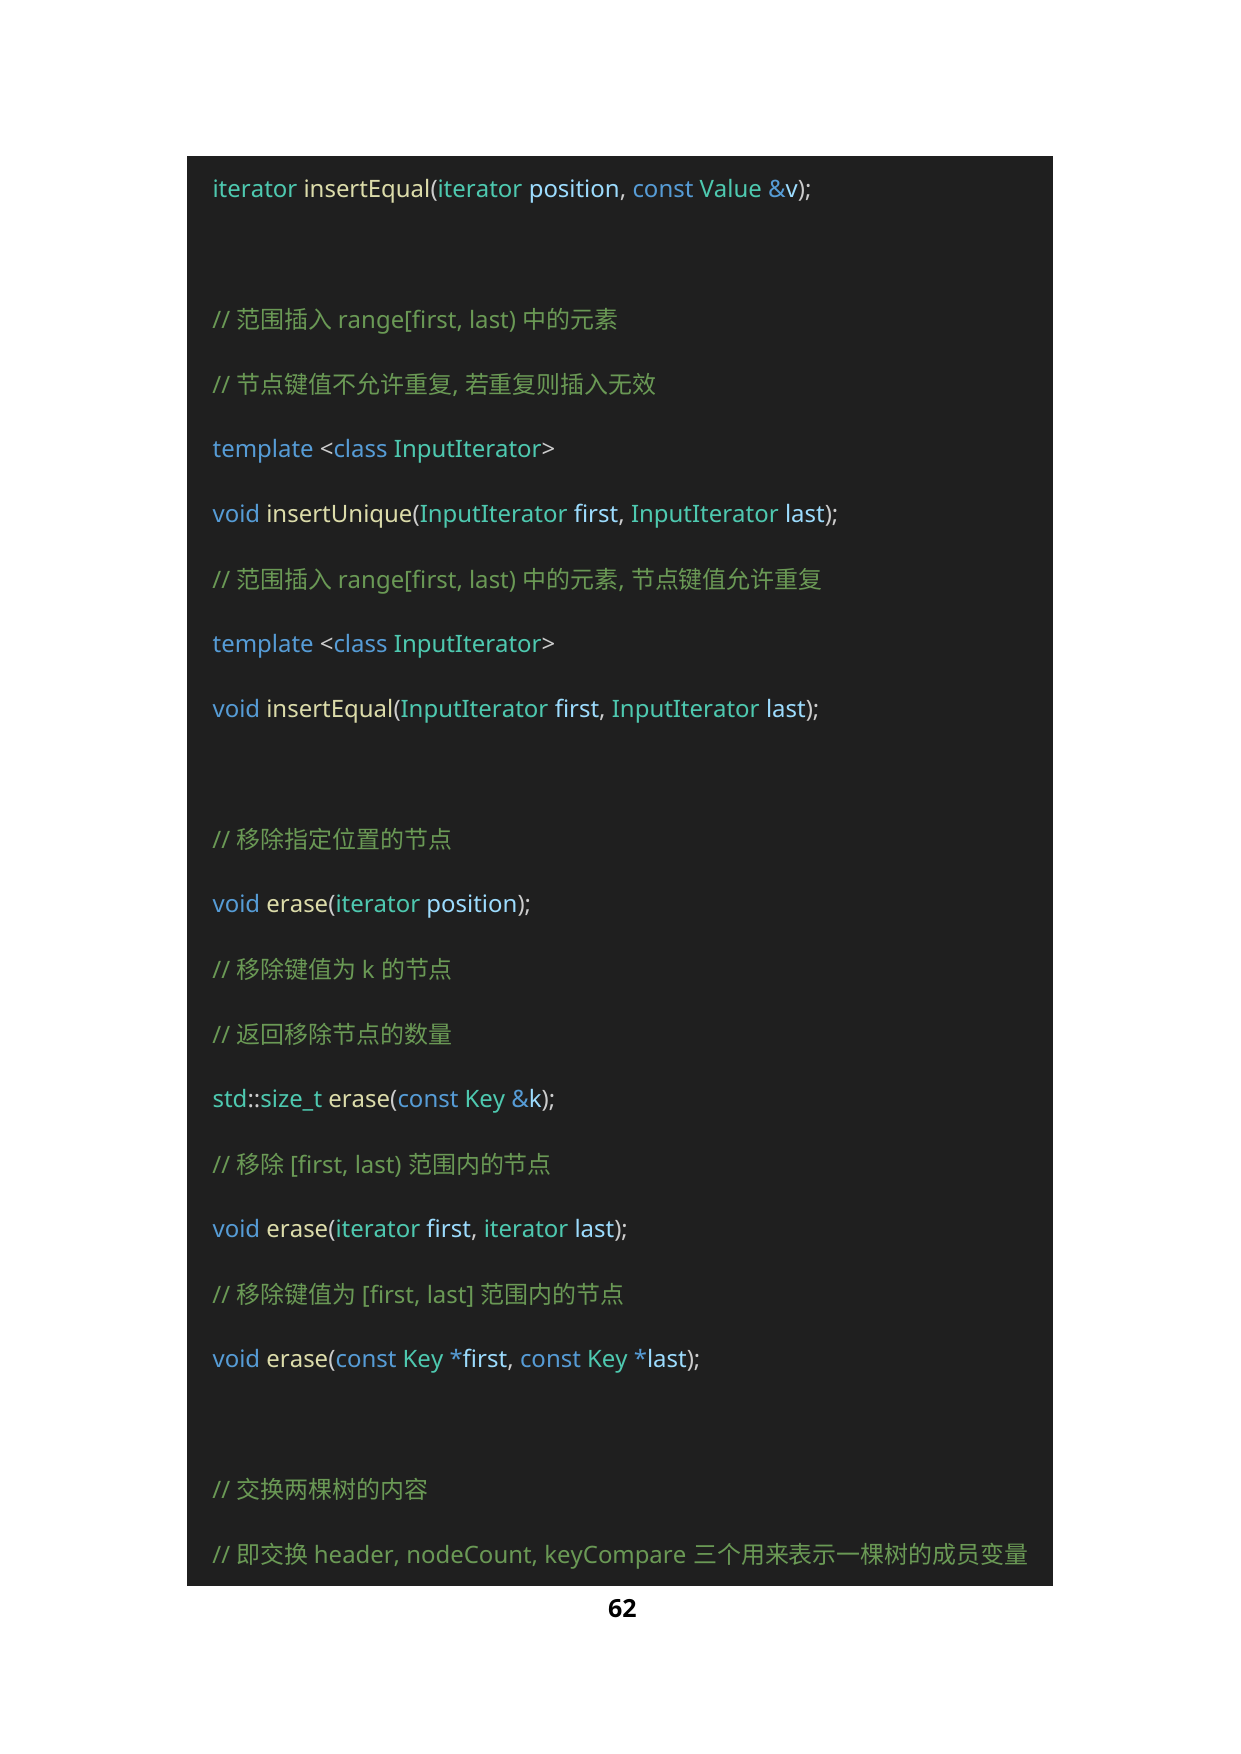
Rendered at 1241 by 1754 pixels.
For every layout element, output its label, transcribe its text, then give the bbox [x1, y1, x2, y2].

text template <class InputIterator> [187, 416, 1053, 481]
text void erase(iterator position); [187, 871, 1053, 936]
text // 移除指定位置的节点 [187, 806, 1053, 871]
text void insertEqual(InputIterator first, InputIterator last); [187, 676, 1053, 741]
text void insertUnique(InputIterator first, InputIterator last); [187, 481, 1053, 546]
text // 移除 [first, last) 范围内的节点 [187, 1131, 1053, 1196]
text template <class InputIterator> [187, 611, 1053, 676]
text void erase(iterator first, iterator last); [187, 1196, 1053, 1261]
text // 范围插入 range[first, last) 中的元素 [187, 286, 1053, 351]
text // 返回移除节点的数量 [187, 1001, 1053, 1066]
text std::size_t erase(const Key &k); [187, 1066, 1053, 1131]
text // 交换两棵树的内容 [187, 1456, 1053, 1521]
text iterator insertEqual(iterator position, const Value &v); [187, 156, 1053, 221]
text void erase(const Key *first, const Key *last); [187, 1326, 1053, 1391]
text // 移除键值为 [first, last] 范围内的节点 [187, 1261, 1053, 1326]
text // 即交换 header, nodeCount, keyCompare 三个用来表示一棵树的成员变量 [187, 1521, 1053, 1586]
text // 移除键值为 k 的节点 [187, 936, 1053, 1001]
text // 节点键值不允许重复, 若重复则插入无效 [187, 351, 1053, 416]
text // 范围插入 range[first, last) 中的元素, 节点键值允许重复 [187, 546, 1053, 611]
